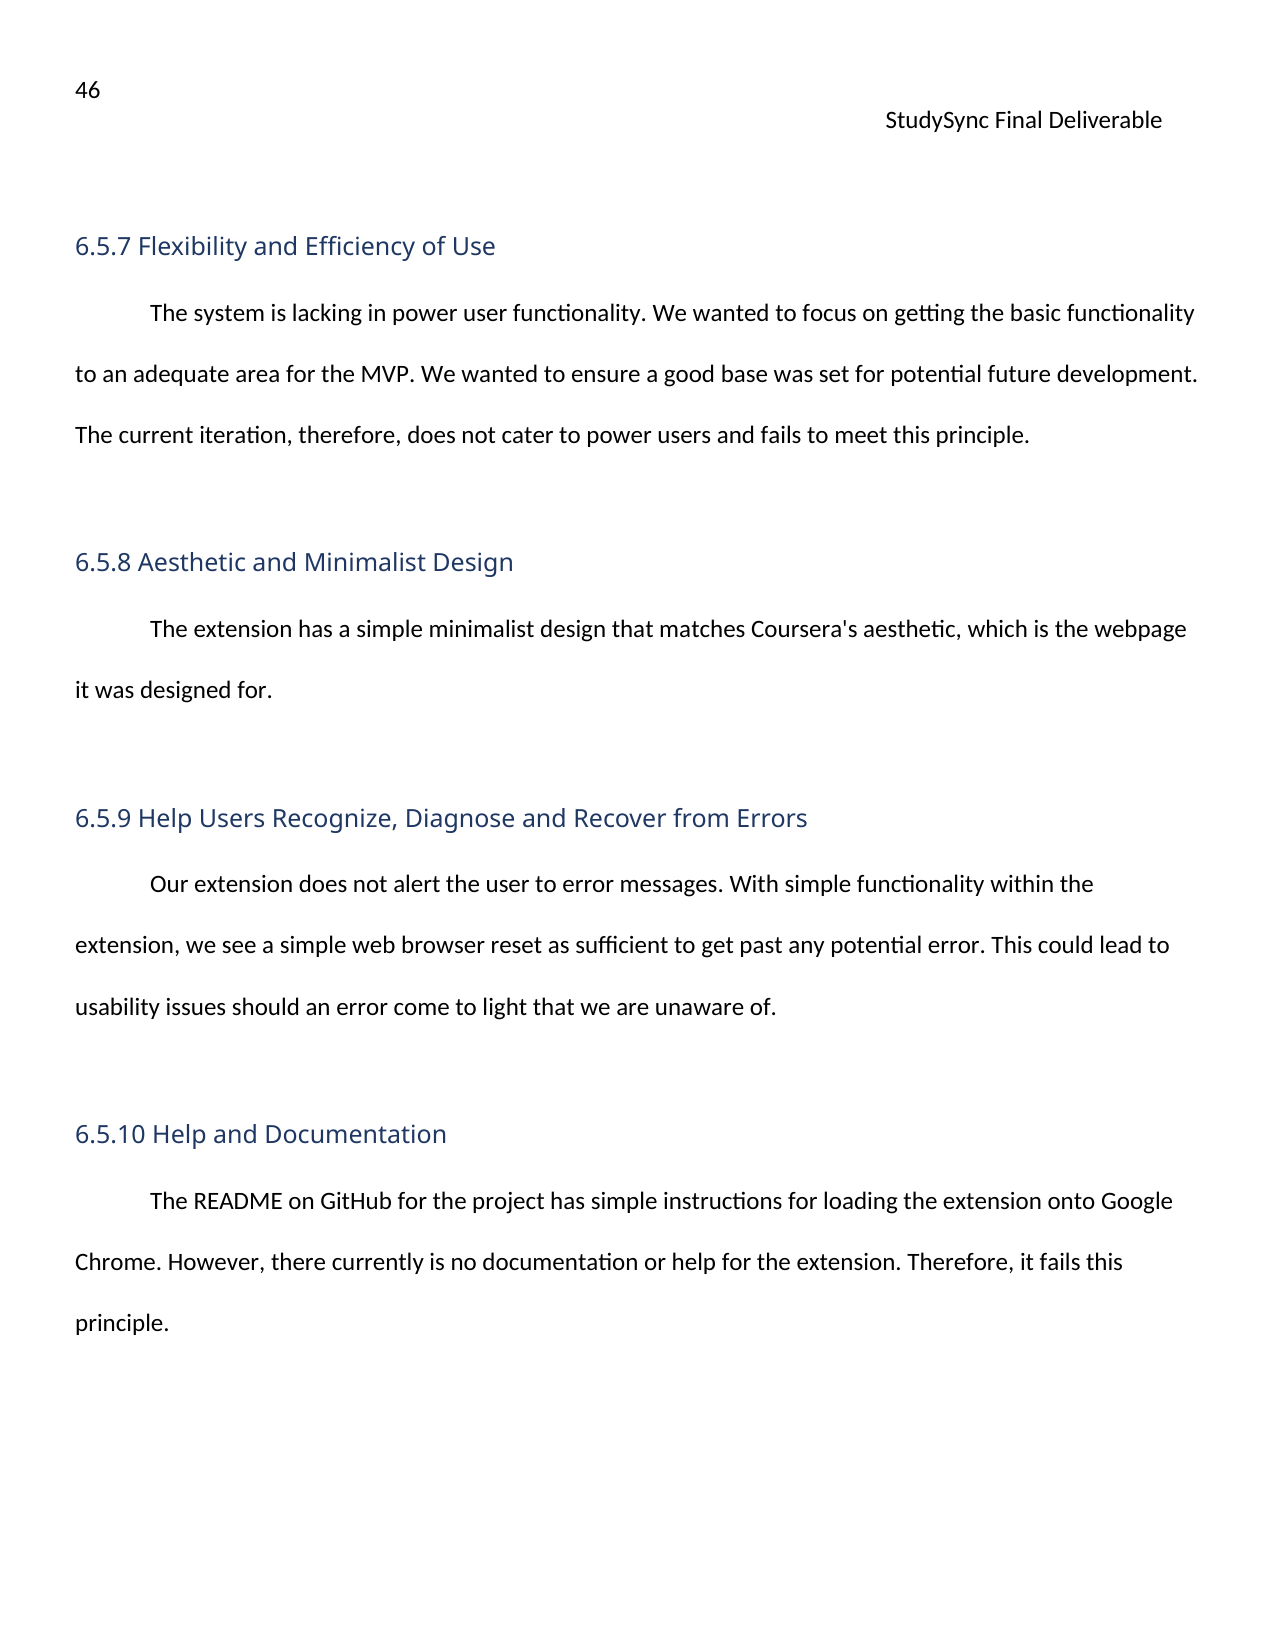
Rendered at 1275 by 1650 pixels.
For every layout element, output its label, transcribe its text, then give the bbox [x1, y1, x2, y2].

text The system is lacking in power user functionality. We wanted to focus on getting the basic functionality to an adequate area for the MVP. We wanted to ensure a good base was set for potential future development. The current iteration, therefore, does not cater to power users and fails to meet this principle. [75, 297, 1200, 449]
text The extension has a simple minimalist design that matches Coursera's aesthetic, which is the webpage it was designed for. [75, 613, 1200, 705]
text The README on GitHub for the project has simple instructions for loading the extension onto Google Chrome. However, there currently is no documentation or help for the extension. Therefore, it fails this principle. [75, 1185, 1200, 1338]
subtitle 6.5.8 Aesthetic and Minimalist Design [75, 545, 1200, 579]
subtitle 6.5.9 Help Users Recognize, Diagnose and Recover from Errors [75, 801, 1200, 834]
subtitle 6.5.7 Flexibility and Efficiency of Use [75, 229, 1200, 263]
subtitle 6.5.10 Help and Documentation [75, 1117, 1200, 1151]
text Our extension does not alert the user to error messages. With simple functionality within the extension, we see a simple web browser reset as sufficient to get past any potential error. This could lead to usability issues should an error come to light that we are unaware of. [75, 869, 1200, 1021]
